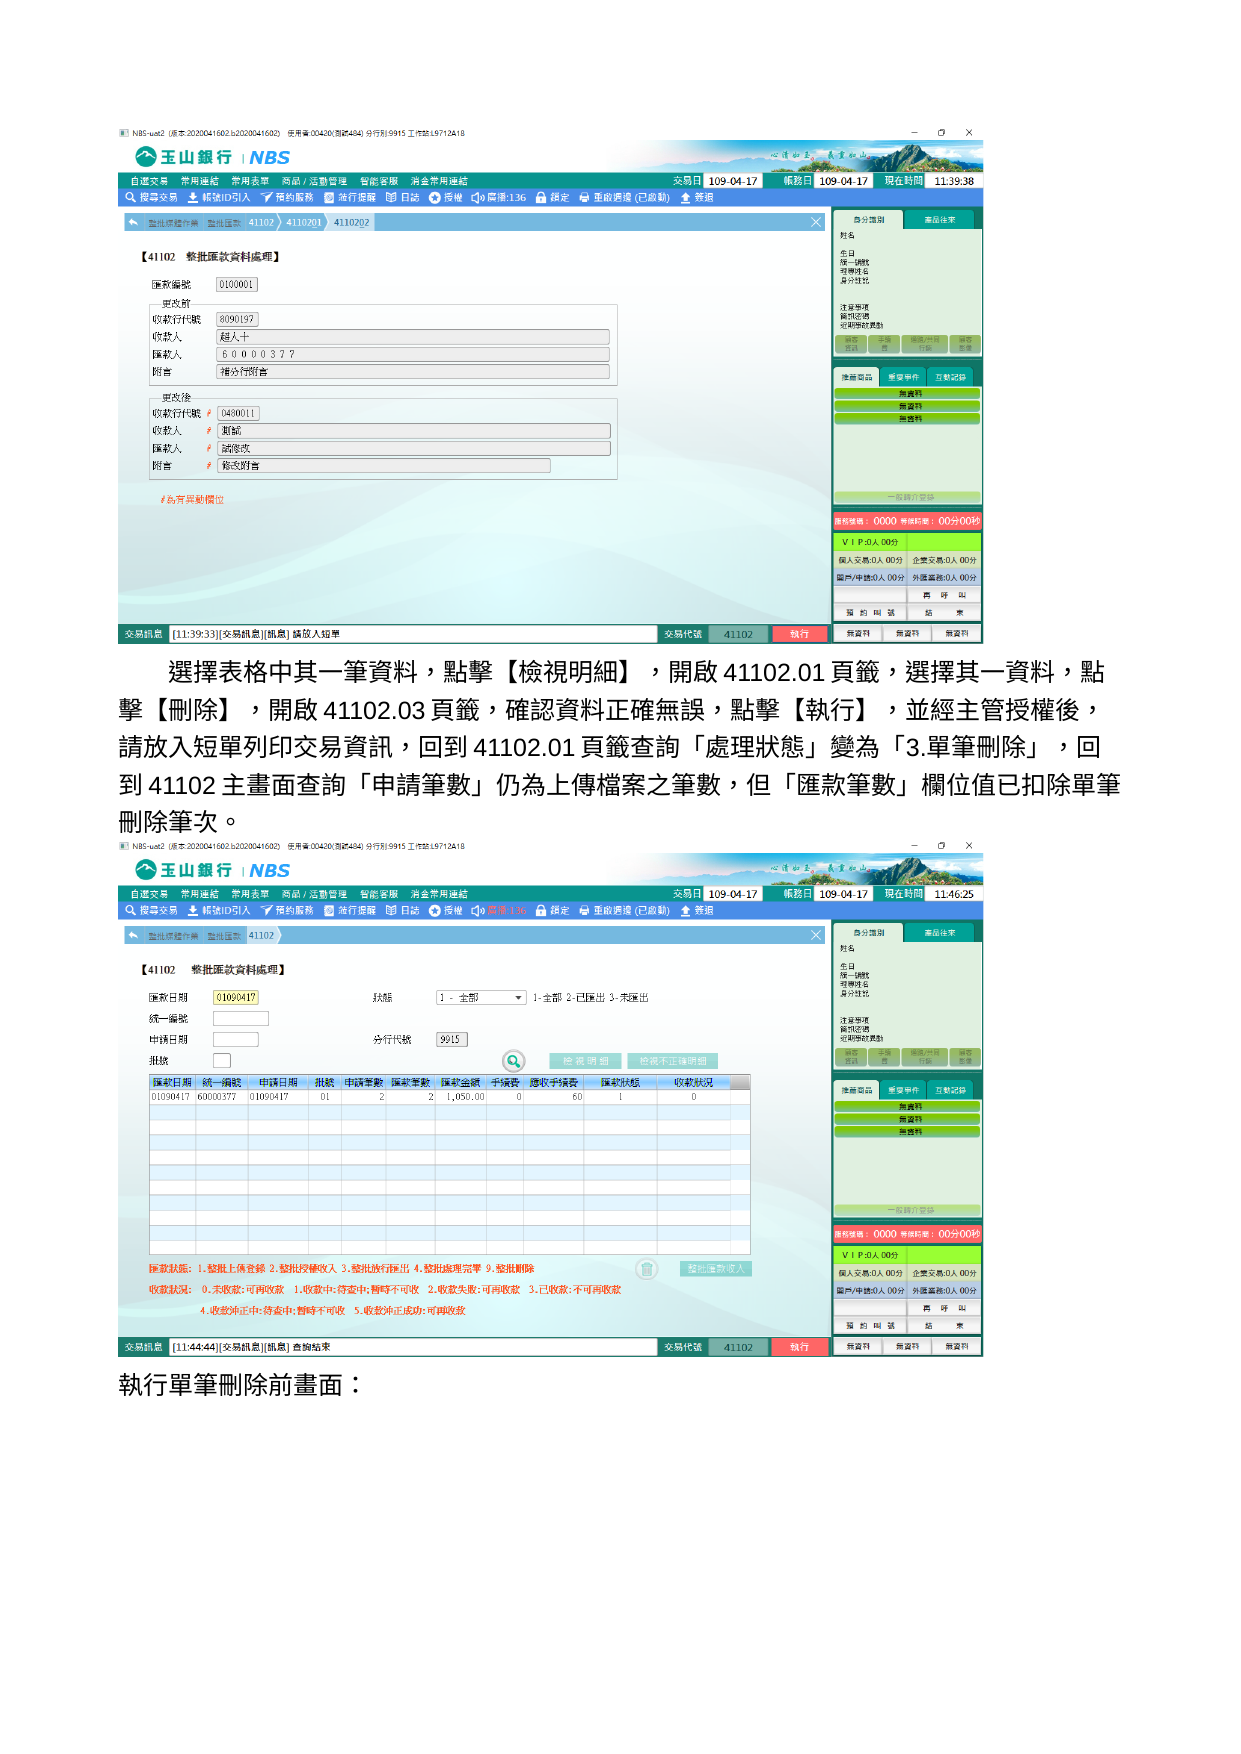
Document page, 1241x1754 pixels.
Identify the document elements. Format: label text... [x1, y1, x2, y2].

picture [118, 839, 984, 1357]
picture [118, 127, 984, 644]
text 選擇表格中其一筆資料，點擊【檢視明細】，開啟41102.01頁籤，選擇其一資料，點擊【刪除】，開啟41102.03頁籤，確認資料正確無誤，點擊【執行】，並經主管授權後，請放入短單列印交易資訊，回到41102.01頁籤查詢「處理狀態」變為「3.單筆刪除」，回到41102主畫面查詢「申請筆數」仍為上傳檔案之筆數，但「匯款筆數」欄位值已扣除單筆刪除筆次。 [118, 652, 1122, 839]
text 執行單筆刪除前畫面： [118, 1364, 1122, 1402]
